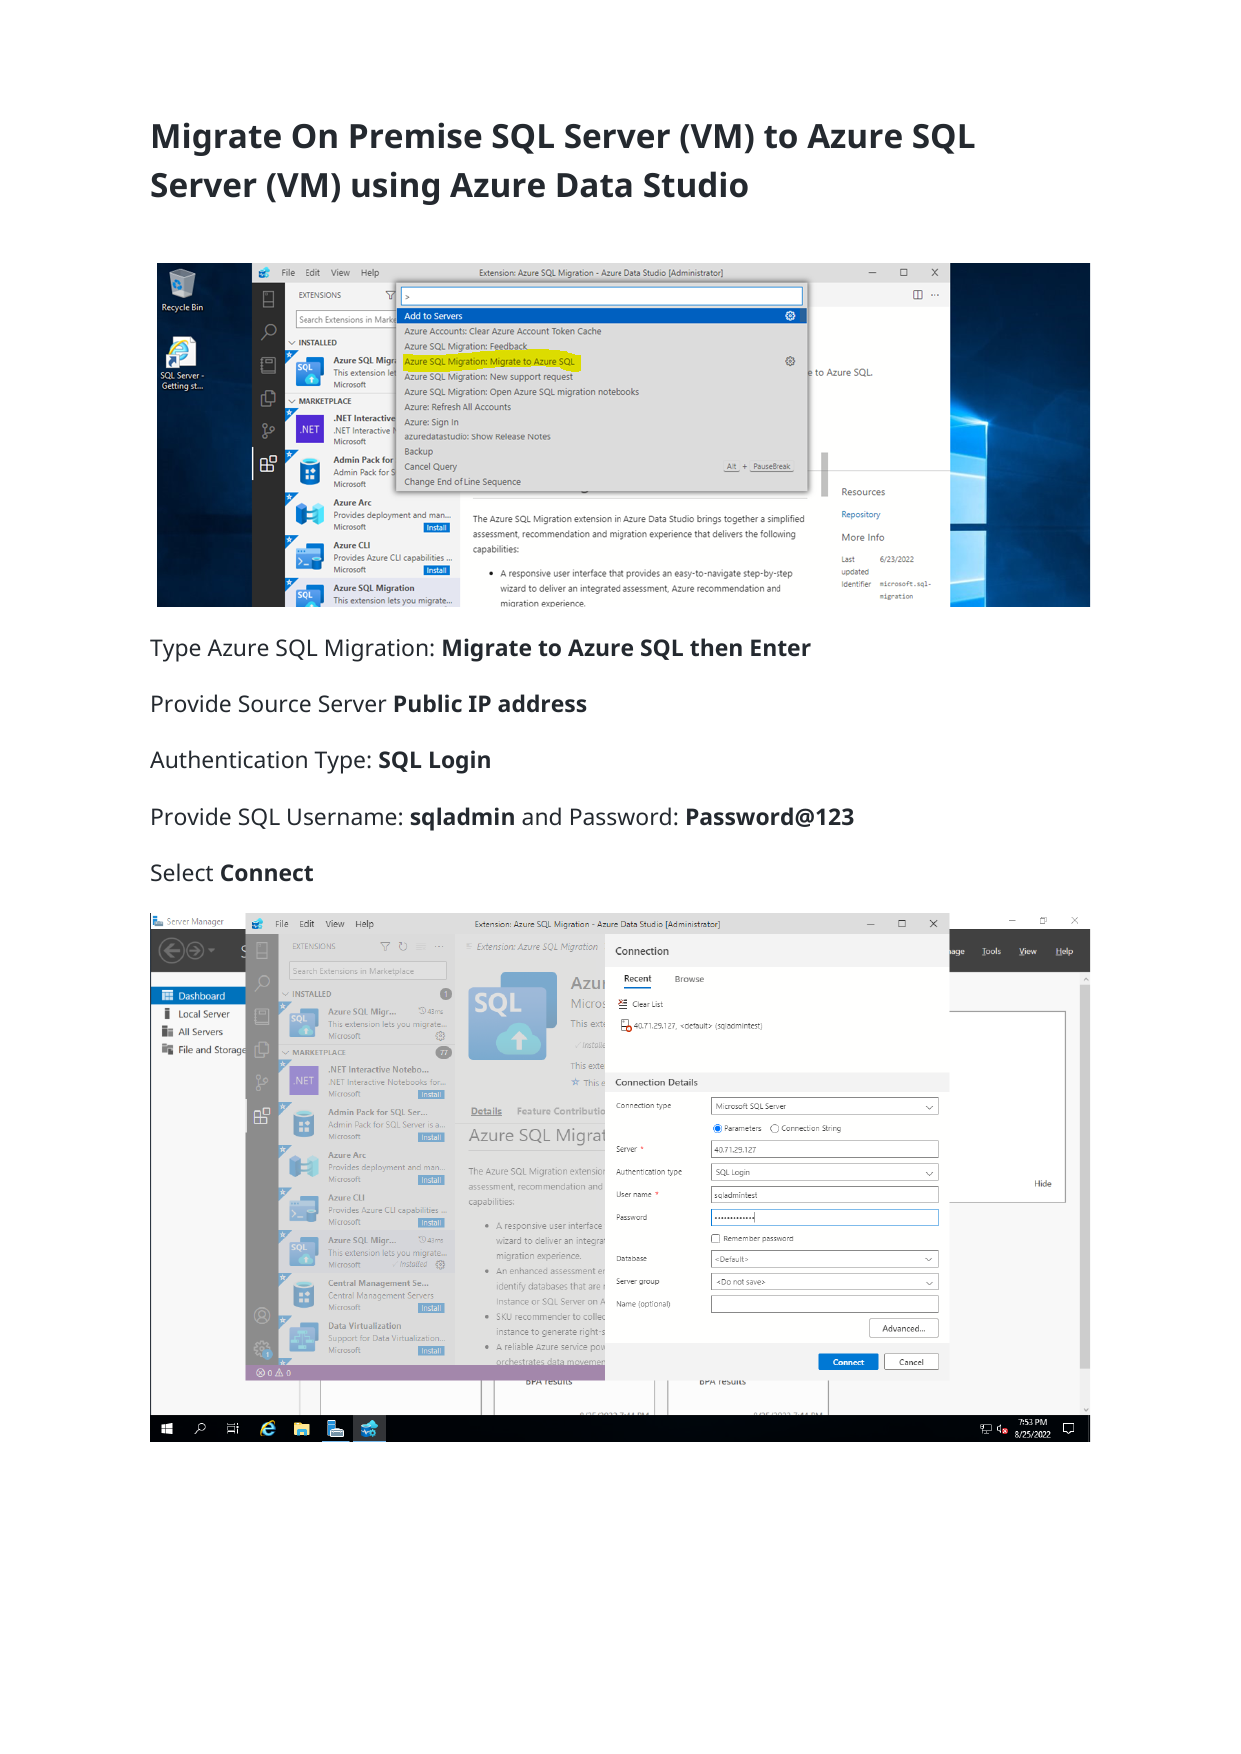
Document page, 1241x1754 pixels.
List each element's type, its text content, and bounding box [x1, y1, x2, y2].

text Type Azure SQL Migration: Migrate to Azure SQL then Enter [150, 632, 1090, 663]
text Provide Source Server Public IP address [150, 688, 1090, 719]
picture [150, 913, 1091, 1442]
text Select Connect [150, 857, 1090, 888]
picture [150, 263, 1091, 607]
text Authentication Type: SQL Login [150, 744, 1090, 776]
text Provide SQL Username: sqladmin and Password: Password@123 [150, 801, 1090, 832]
